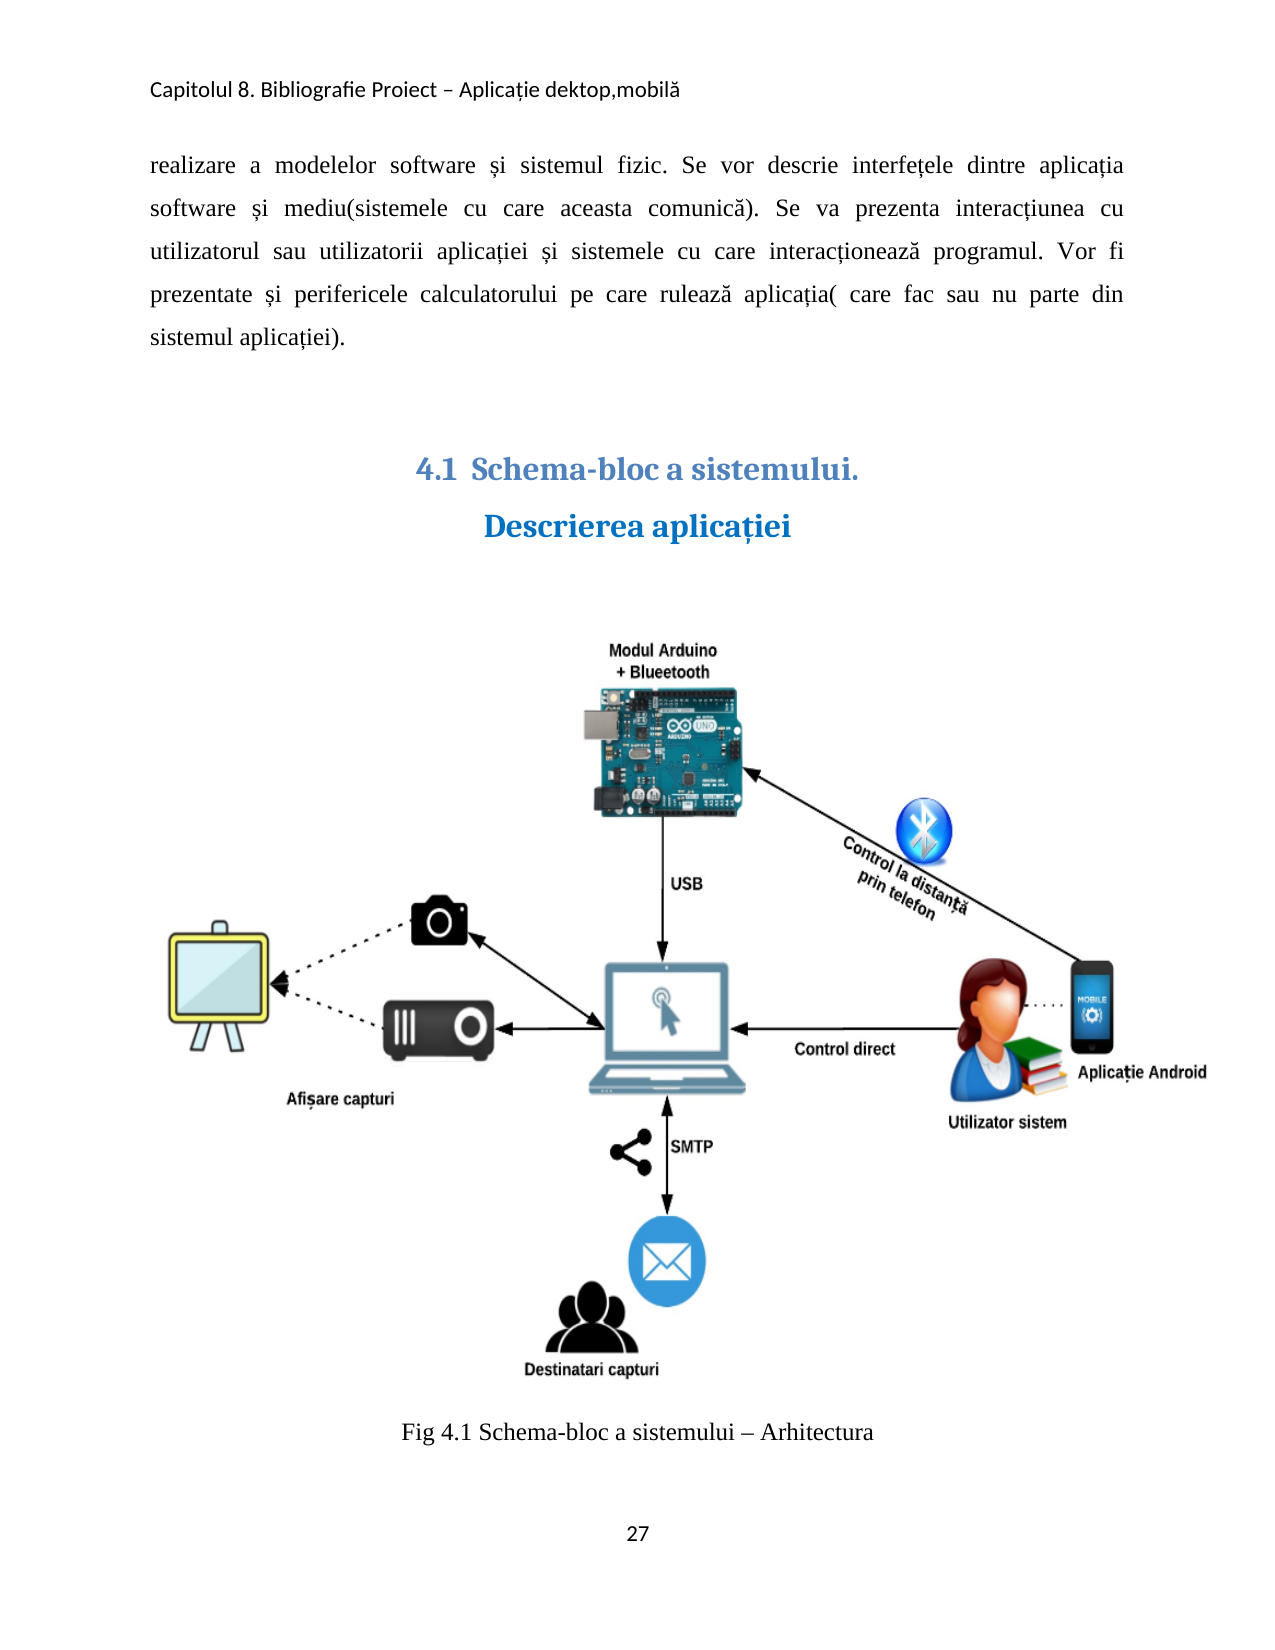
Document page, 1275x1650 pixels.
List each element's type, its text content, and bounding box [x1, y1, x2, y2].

picture [150, 635, 1218, 1383]
text Fig 4.1 Schema-bloc a sistemului – Arhitectura [150, 1417, 1125, 1446]
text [150, 150, 1125, 351]
text Descrierea aplicației [150, 508, 1125, 546]
subtitle 4.1 Schema-bloc a sistemului. [150, 450, 1125, 489]
